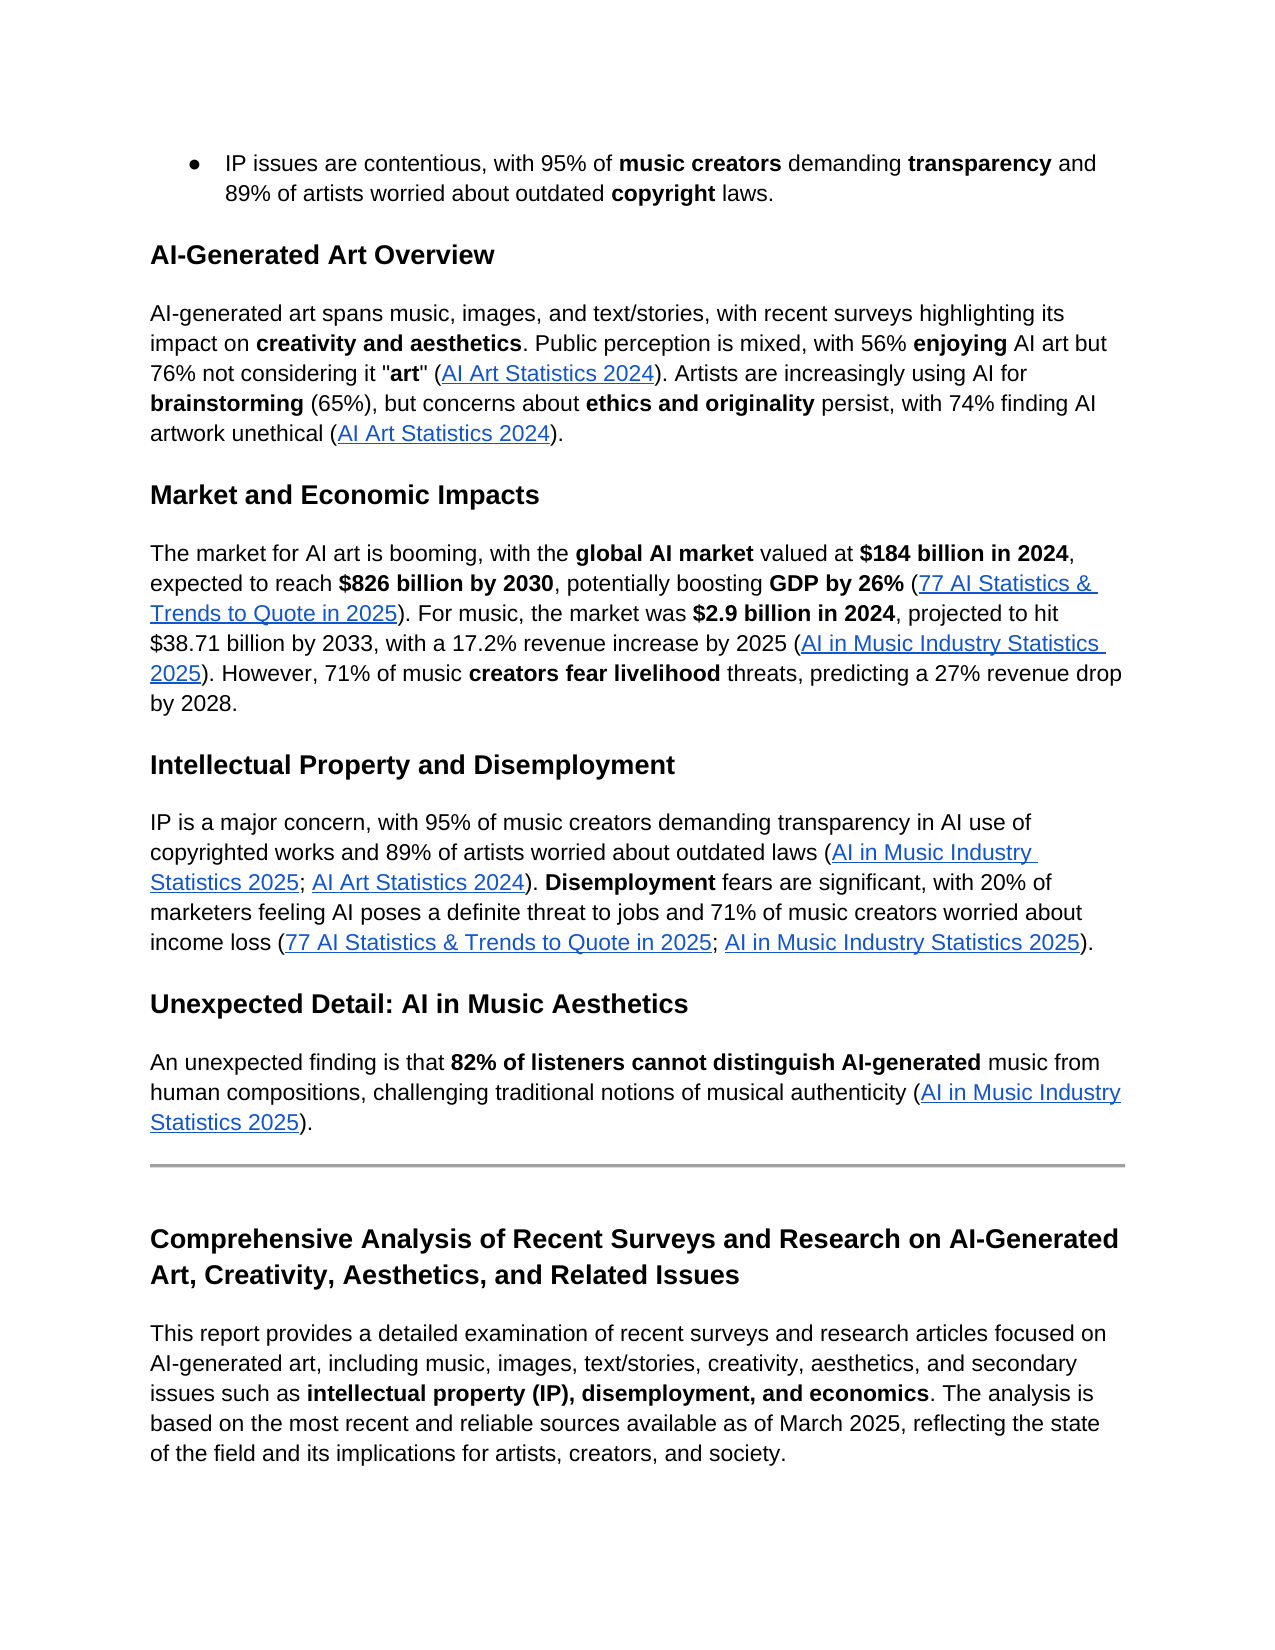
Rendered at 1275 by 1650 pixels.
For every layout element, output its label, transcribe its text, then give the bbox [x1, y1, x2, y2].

subtitle AI-Generated Art Overview [150, 239, 1125, 270]
text The market for AI art is booming, with the global AI market valued at $184 billion in 2024, expected to reach $826 billion by 2030, potentially boosting GDP by 26% (77 AI Statistics & Trends to Quote in 2025). For music, the market was $2.9 billion in 2024, projected to hit $38.71 billion by 2033, with a 17.2% revenue increase by 2025 (AI in Music Industry Statistics 2025). However, 71% of music creators fear livelihood threats, predicting a 27% revenue drop by 2028. [150, 539, 1125, 716]
text IP is a major concern, with 95% of music creators demanding transparency in AI use of copyrighted works and 89% of artists worried about outdated laws (AI in Music Industry Statistics 2025; AI Art Statistics 2024). Disemployment fears are significant, with 20% of marketers feeling AI poses a definite threat to jobs and 71% of music creators worried about income loss (77 AI Statistics & Trends to Quote in 2025; AI in Music Industry Statistics 2025). [150, 809, 1125, 956]
text An unexpected finding is that 82% of listeners cannot distinguish AI-generated music from human compositions, challenging traditional notions of musical authenticity (AI in Music Industry Statistics 2025). [150, 1049, 1125, 1136]
subtitle Market and Economic Impacts [150, 479, 1125, 510]
subtitle Comprehensive Analysis of Recent Surveys and Research on AI-Generated Art, Creativity, Aesthetics, and Related Issues [150, 1223, 1125, 1290]
text This report provides a detailed examination of recent surveys and research articles focused on AI-generated art, including music, images, text/stories, creativity, aesthetics, and secondary issues such as intellectual property (IP), disemployment, and economics. The analysis is based on the most recent and reliable sources available as of March 2025, reflecting the state of the field and its implications for artists, creators, and society. [150, 1319, 1125, 1466]
text AI-generated art spans music, images, and text/stories, with recent surveys highlighting its impact on creativity and aesthetics. Public perception is mixed, with 56% enjoying AI art but 76% not considering it "art" (AI Art Statistics 2024). Artists are increasingly using AI for brainstorming (65%), but concerns about ethics and originality persist, with 74% finding AI artwork unethical (AI Art Statistics 2024). [150, 300, 1125, 446]
subtitle Unexpected Detail: AI in Music Aesthetics [150, 988, 1125, 1020]
subtitle Intellectual Property and Disemployment [150, 749, 1125, 780]
list IP issues are contentious, with 95% of music creators demanding transparency and 89% of artists worried about outdated copyright laws. [187, 150, 1125, 206]
